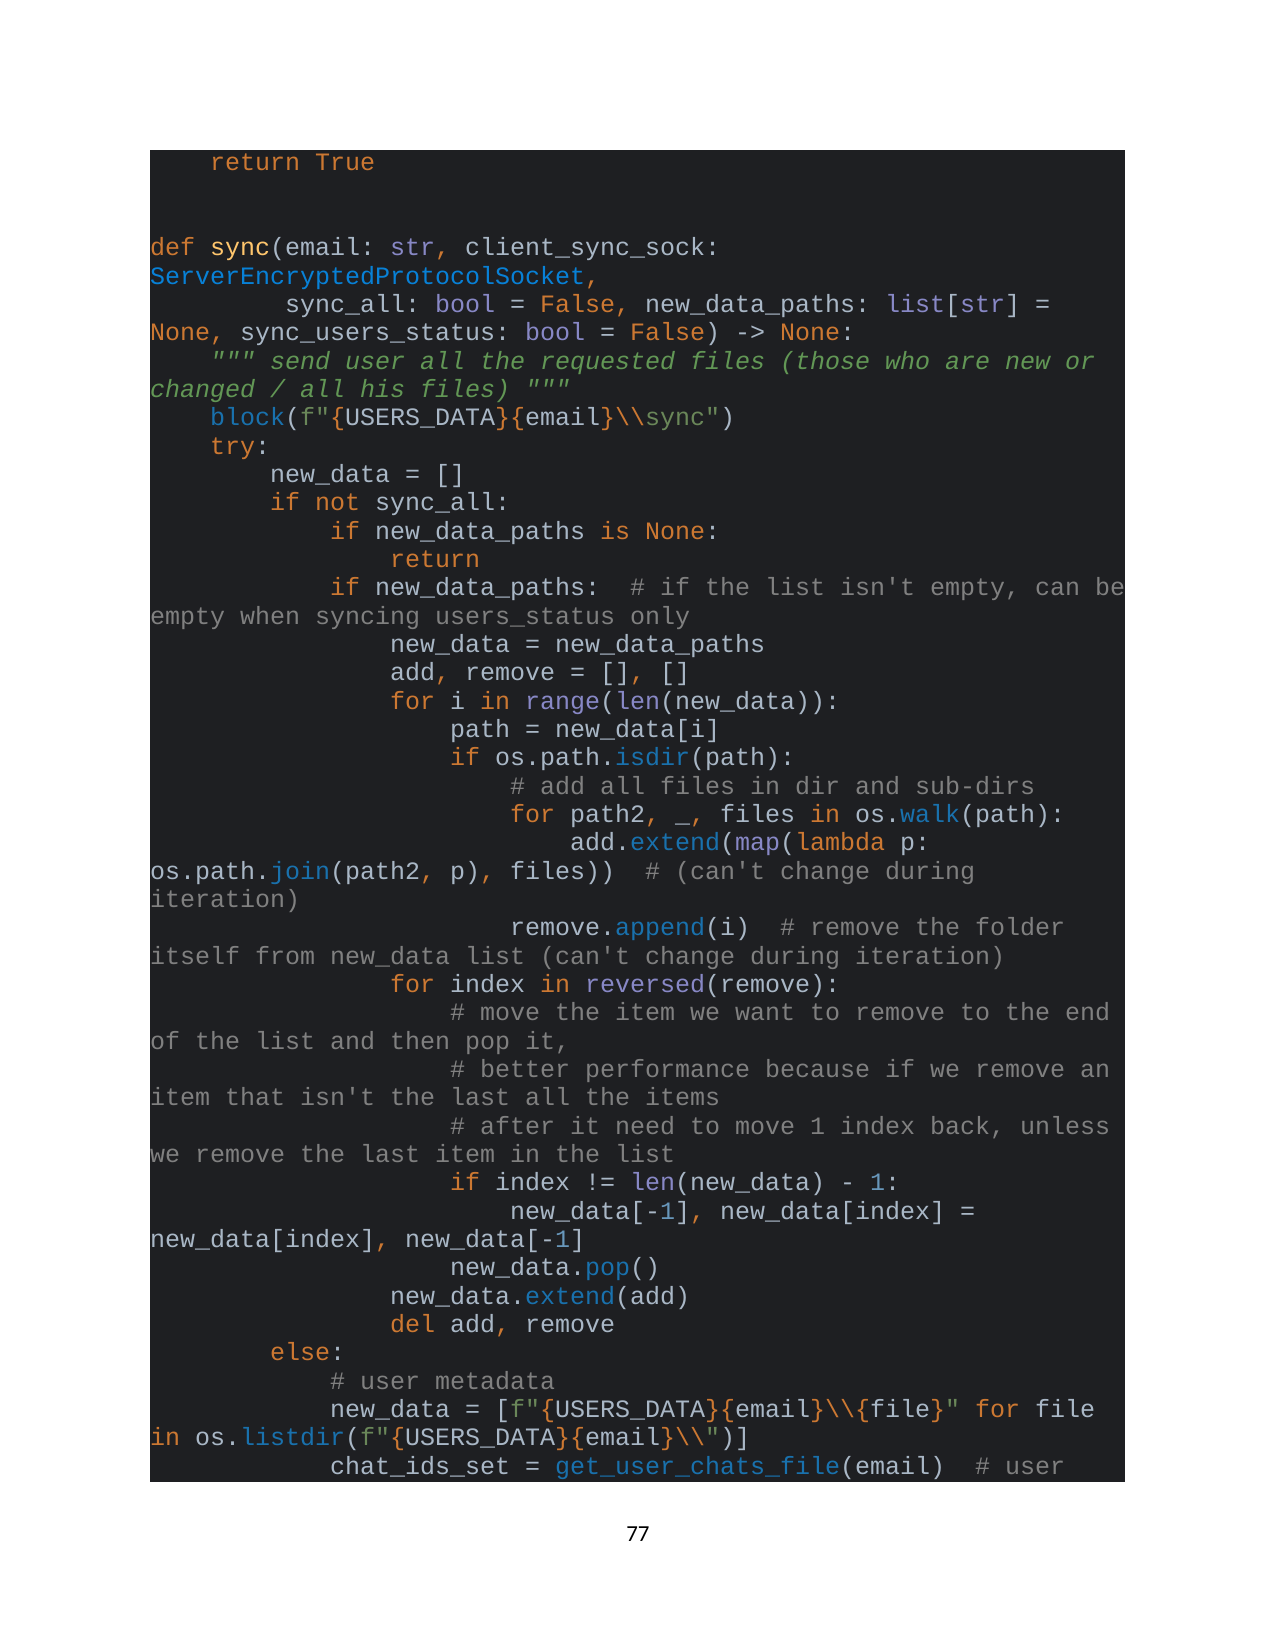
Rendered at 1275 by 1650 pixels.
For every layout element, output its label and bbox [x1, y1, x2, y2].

text [150, 150, 1125, 1482]
